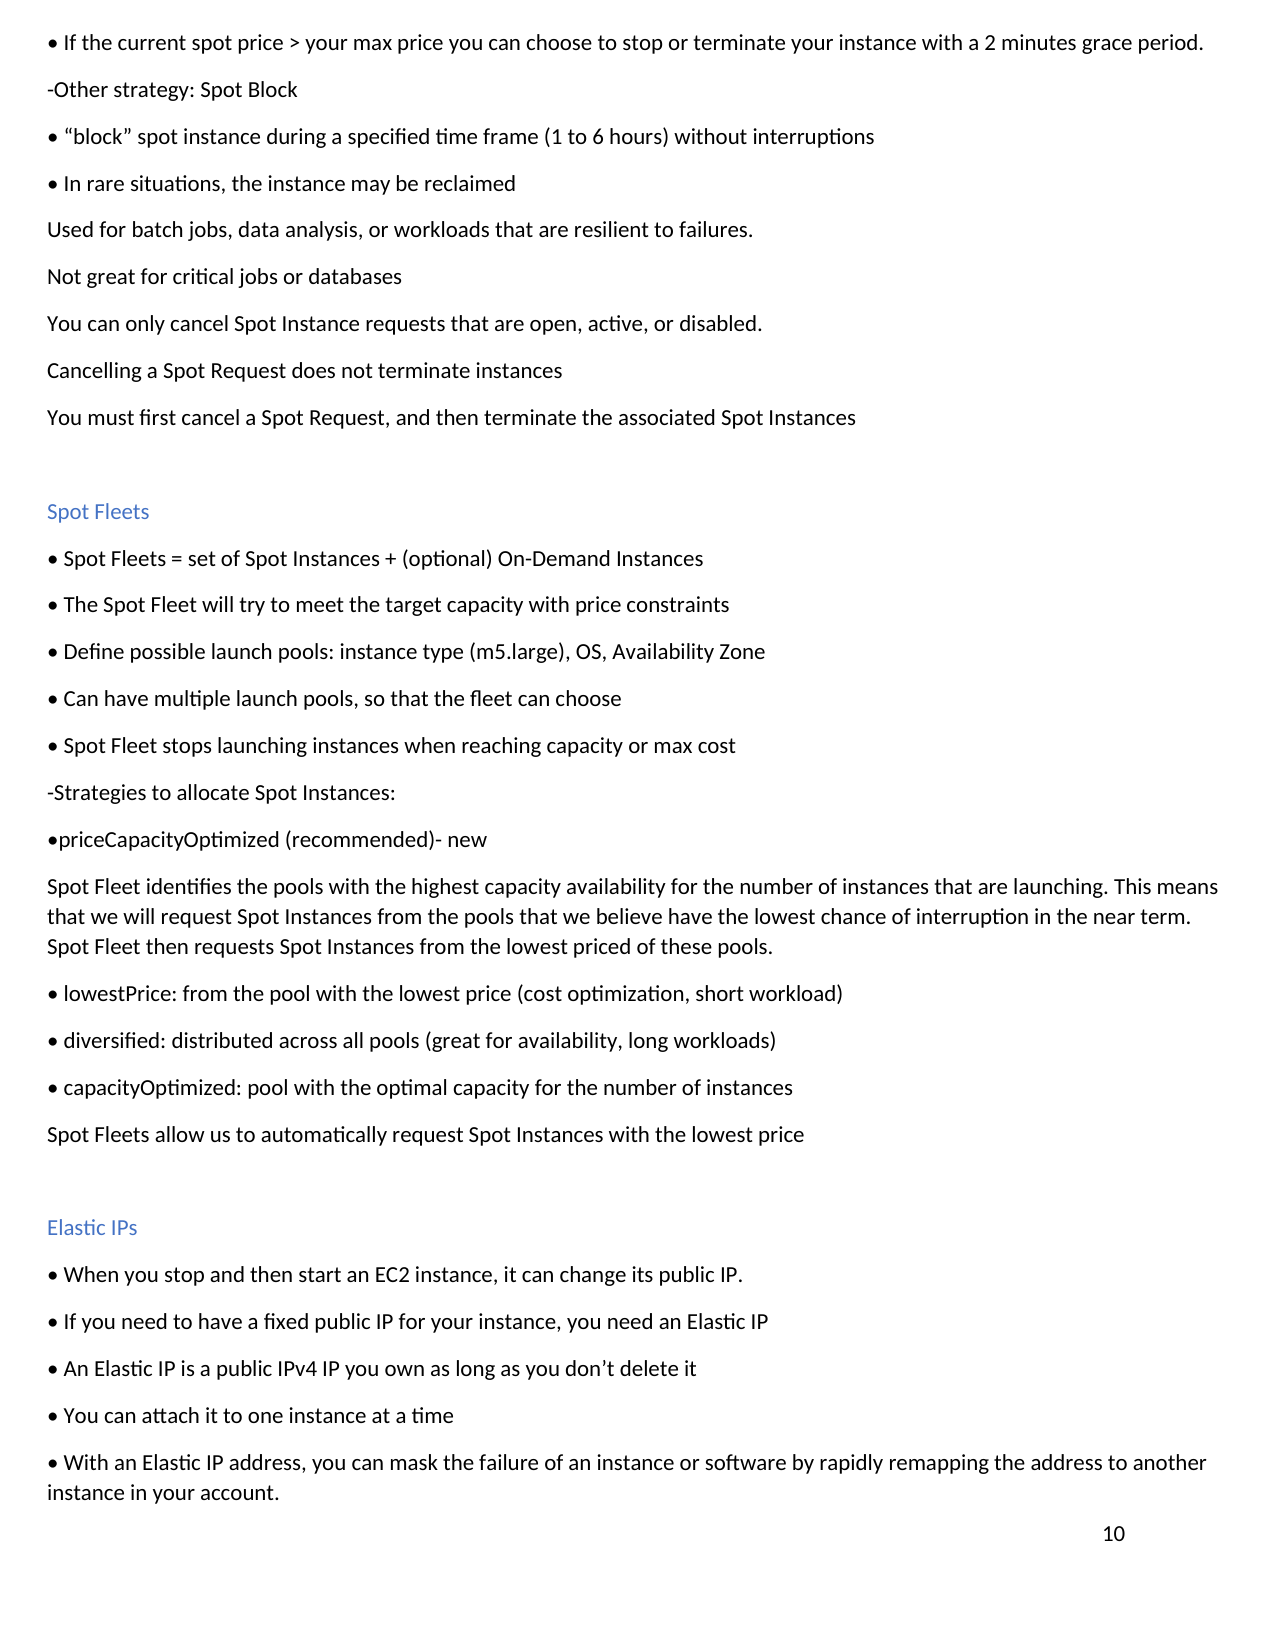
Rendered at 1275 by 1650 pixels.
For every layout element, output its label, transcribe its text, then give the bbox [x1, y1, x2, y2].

text • When you stop and then start an EC2 instance, it can change its public IP. [47, 1260, 1228, 1288]
text -Other strategy: Spot Block [47, 75, 1228, 103]
text Elastic IPs [47, 1213, 1228, 1242]
text • lowestPrice: from the pool with the lowest price (cost optimization, short workload) [47, 979, 1228, 1007]
text • In rare situations, the instance may be reclaimed [47, 169, 1228, 197]
text • Spot Fleet stops launching instances when reaching capacity or max cost [47, 731, 1228, 759]
text • Define possible launch pools: instance type (m5.large), OS, Availability Zone [47, 637, 1228, 666]
text • The Spot Fleet will try to meet the target capacity with price constraints [47, 591, 1228, 619]
text You must first cancel a Spot Request, and then terminate the associated Spot Instances [47, 403, 1228, 431]
text • An Elastic IP is a public IPv4 IP you own as long as you don’t delete it [47, 1354, 1228, 1382]
text • Can have multiple launch pools, so that the fleet can choose [47, 684, 1228, 712]
text Cancelling a Spot Request does not terminate instances [47, 356, 1228, 384]
text Spot Fleet identifies the pools with the highest capacity availability for the number of instances that are launching. This means that we will request Spot Instances from the pools that we believe have the lowest chance of interruption in the near term. Spot Fleet then requests Spot Instances from the lowest priced of these pools. [47, 872, 1228, 960]
text Used for batch jobs, data analysis, or workloads that are resilient to failures. [47, 216, 1228, 244]
text • “block” spot instance during a specified time frame (1 to 6 hours) without interruptions [47, 122, 1228, 150]
text • If the current spot price > your max price you can choose to stop or terminate your instance with a 2 minutes grace period. [47, 28, 1228, 56]
text You can only cancel Spot Instance requests that are open, active, or disabled. [47, 309, 1228, 337]
text • With an Elastic IP address, you can mask the failure of an instance or software by rapidly remapping the address to another instance in your account. [47, 1448, 1228, 1506]
text Spot Fleets [47, 497, 1228, 525]
text • Spot Fleets = set of Spot Instances + (optional) On-Demand Instances [47, 544, 1228, 572]
text •priceCapacityOptimized (recommended)- new [47, 825, 1228, 853]
text -Strategies to allocate Spot Instances: [47, 778, 1228, 806]
text • If you need to have a fixed public IP for your instance, you need an Elastic IP [47, 1307, 1228, 1335]
text • You can attach it to one instance at a time [47, 1401, 1228, 1429]
text • diversified: distributed across all pools (great for availability, long workloads) [47, 1026, 1228, 1054]
text Spot Fleets allow us to automatically request Spot Instances with the lowest price [47, 1120, 1228, 1148]
text Not great for critical jobs or databases [47, 262, 1228, 291]
text • capacityOptimized: pool with the optimal capacity for the number of instances [47, 1073, 1228, 1101]
